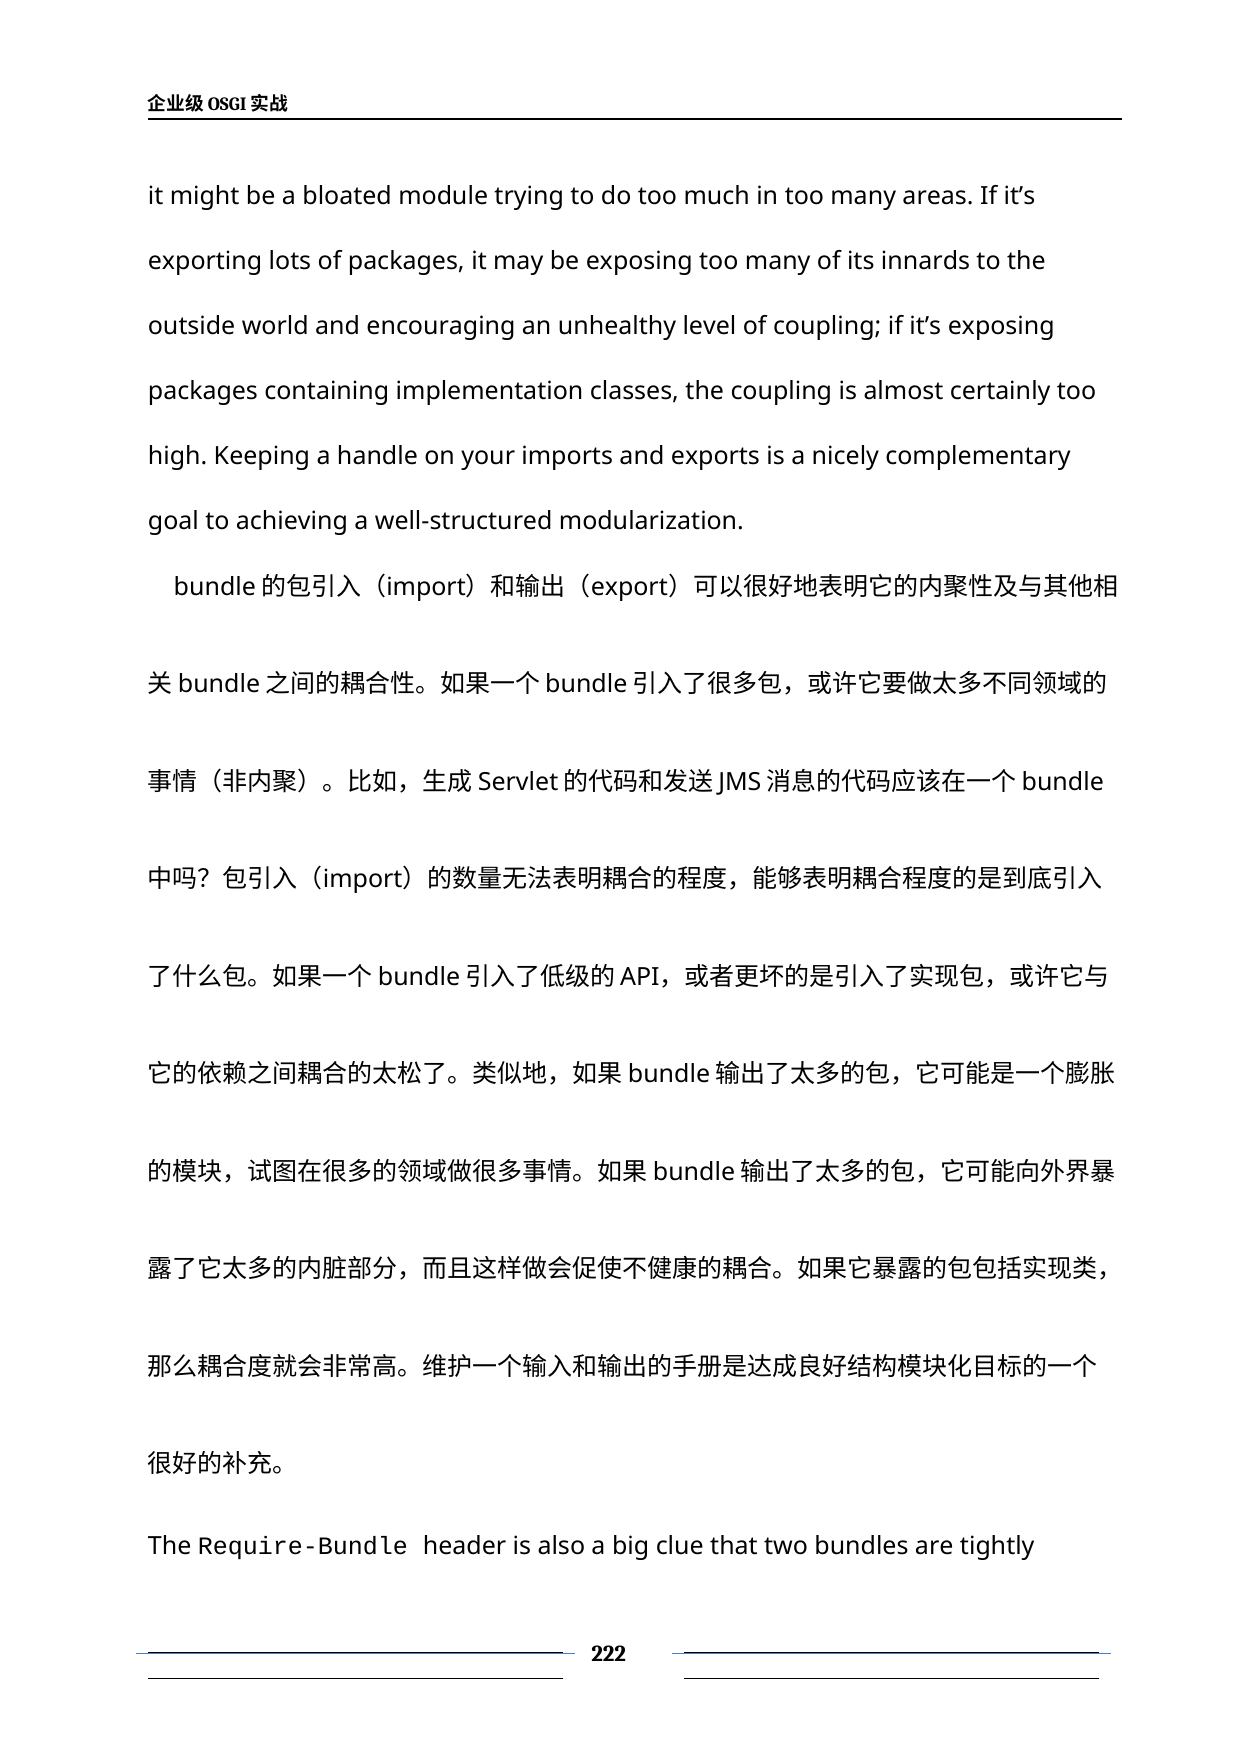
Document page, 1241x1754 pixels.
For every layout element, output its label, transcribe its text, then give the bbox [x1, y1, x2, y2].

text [148, 162, 1122, 552]
text bundle的包引入（import）和输出（export）可以很好地表明它的内聚性及与其他相关bundle之间的耦合性。如果一个bundle引入了很多包，或许它要做太多不同领域的事情（非内聚）。比如，生成Servlet的代码和发送JMS消息的代码应该在一个bundle中吗？包引入（import）的数量无法表明耦合的程度，能够表明耦合程度的是到底引入了什么包。如果一个bundle引入了低级的API，或者更坏的是引入了实现包，或许它与它的依赖之间耦合的太松了。类似地，如果bundle输出了太多的包，它可能是一个膨胀的模块，试图在很多的领域做很多事情。如果bundle输出了太多的包，它可能向外界暴露了它太多的内脏部分，而且这样做会促使不健康的耦合。如果它暴露的包包括实现类，那么耦合度就会非常高。维护一个输入和输出的手册是达成良好结构模块化目标的一个很好的补充。 [148, 552, 1122, 1494]
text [148, 1513, 1122, 1578]
